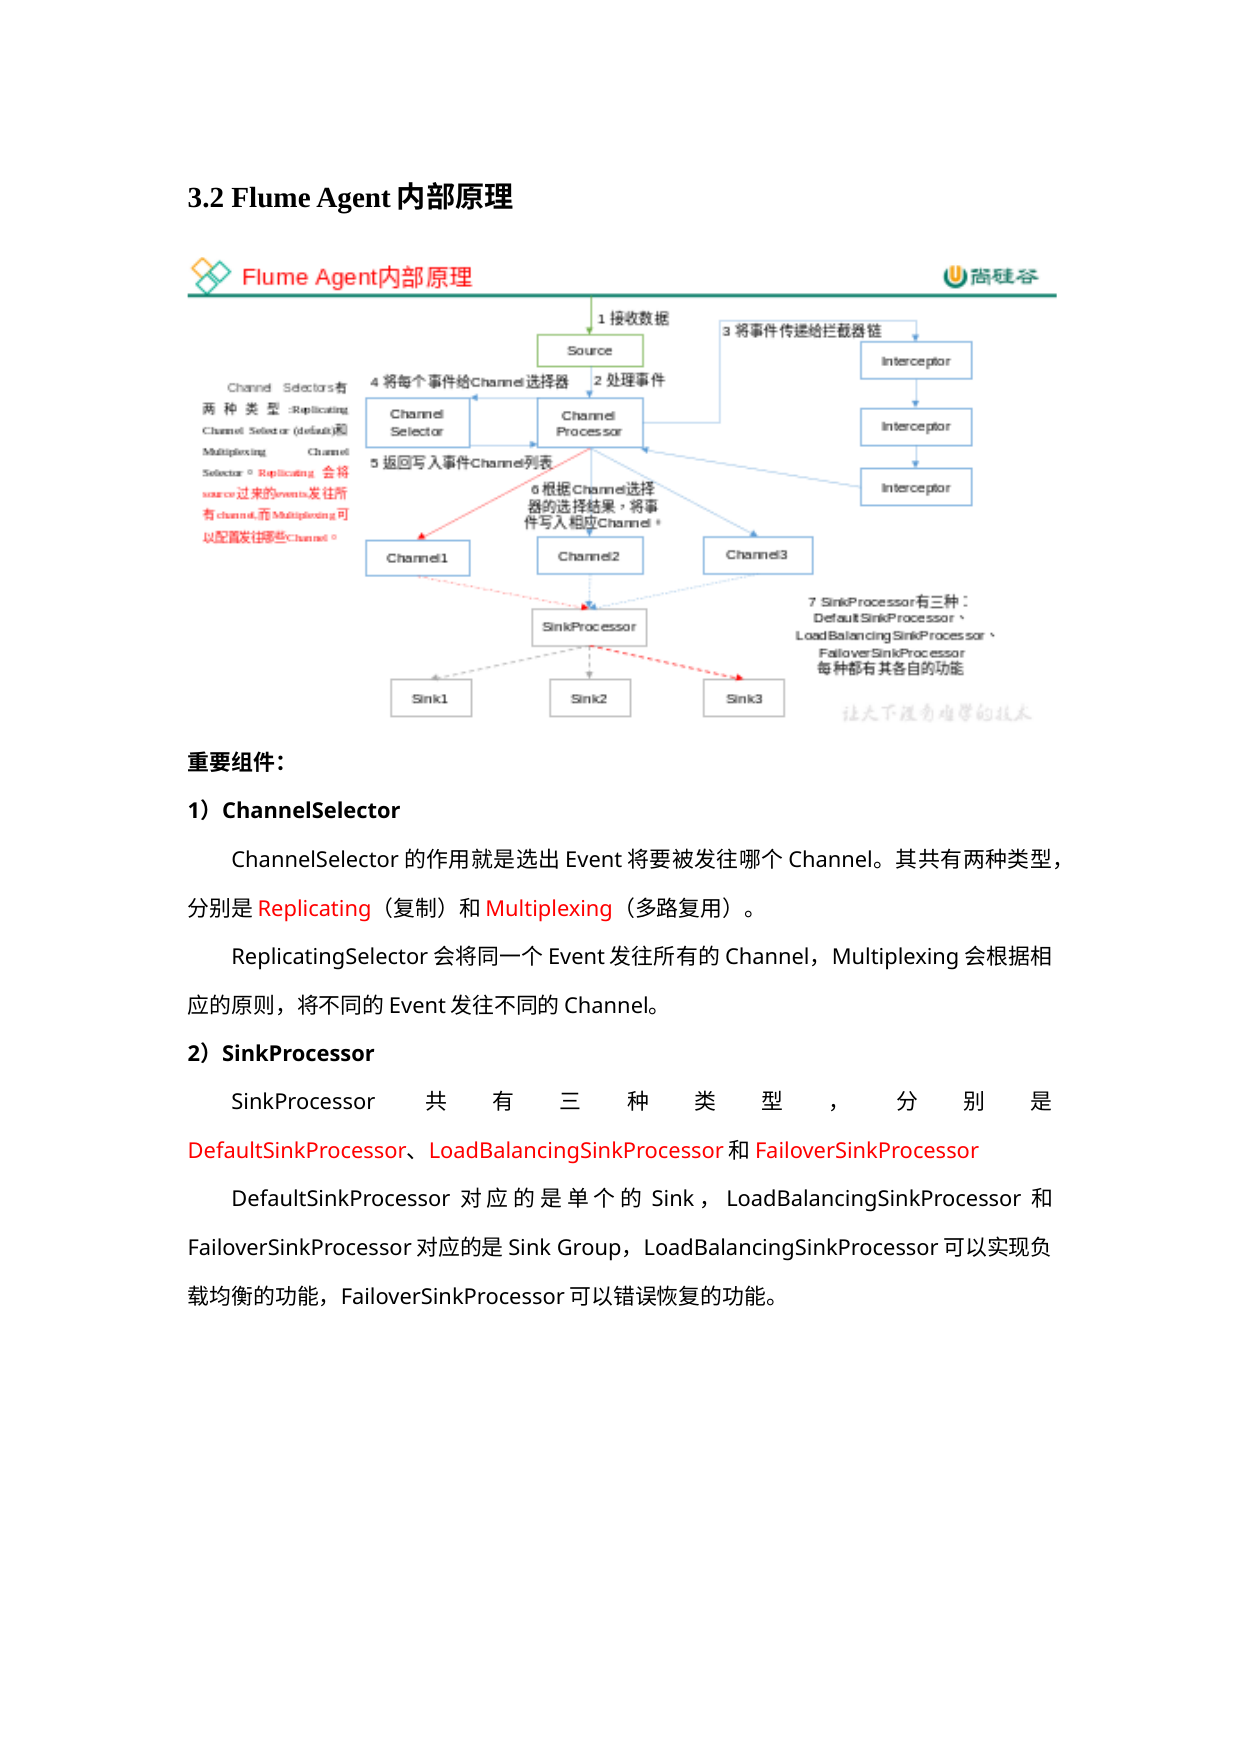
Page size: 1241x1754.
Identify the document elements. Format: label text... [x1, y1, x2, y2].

text 重要组件： [187, 745, 1053, 777]
subtitle 3.2 Flume Agent内部原理 [187, 162, 1053, 227]
text 2）SinkProcessor [187, 1036, 1053, 1068]
text 1）ChannelSelector [187, 793, 1053, 826]
text ReplicatingSelector会将同一个Event发往所有的Channel，Multiplexing会根据相应的原则，将不同的Event发往不同的Channel。 [187, 939, 1053, 1020]
text DefaultSinkProcessor对应的是单个的Sink，LoadBalancingSinkProcessor和FailoverSinkProcessor对应的是Sink Group，LoadBalancingSinkProcessor可以实现负载均衡的功能，FailoverSinkProcessor可以错误恢复的功能。 [187, 1181, 1053, 1311]
text ChannelSelector的作用就是选出Event将要被发往哪个Channel。其共有两种类型，分别是Replicating（复制）和Multiplexing（多路复用）。 [187, 842, 1053, 923]
text SinkProcessor共有三种类型，分别是DefaultSinkProcessor、LoadBalancingSinkProcessor和FailoverSinkProcessor [187, 1084, 1053, 1165]
